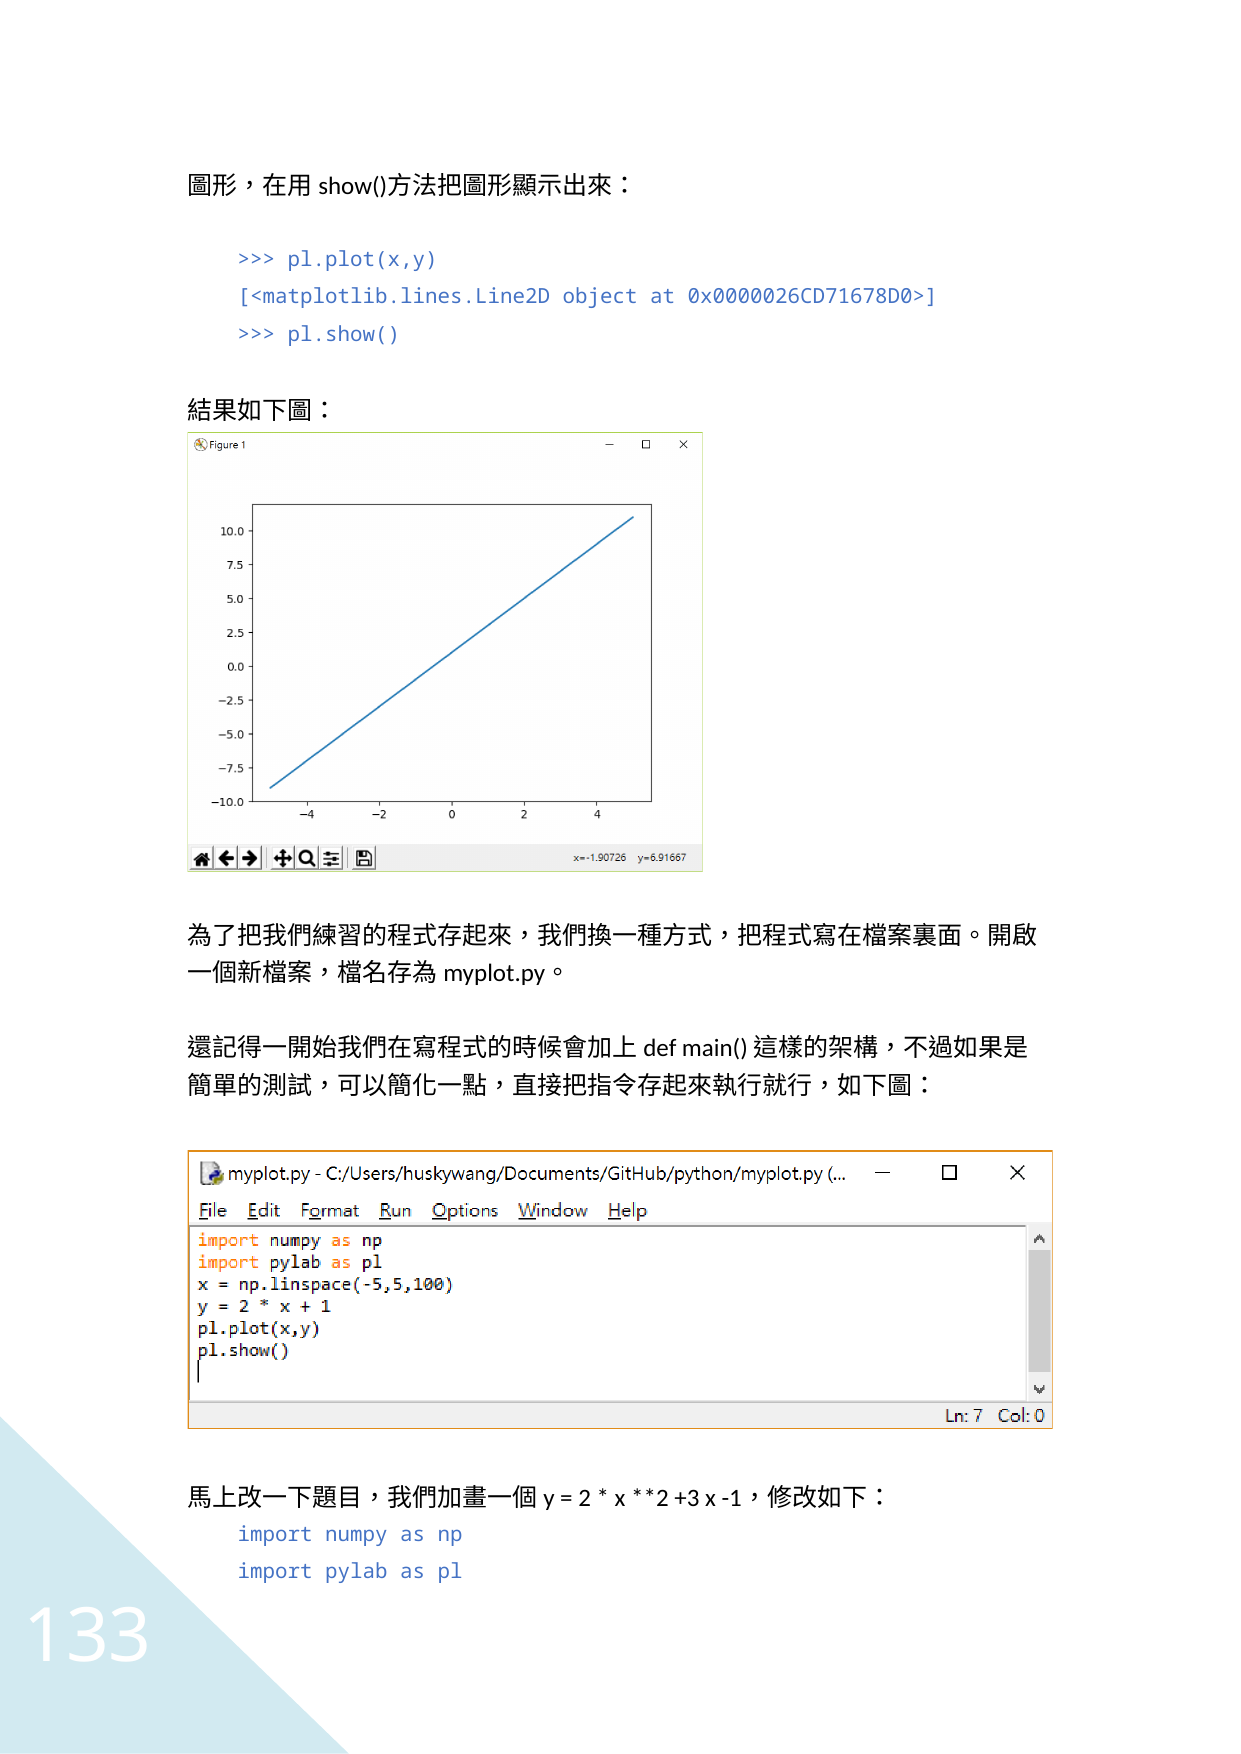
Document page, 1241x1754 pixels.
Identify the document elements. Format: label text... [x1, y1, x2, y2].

text 馬上改一下題目，我們加畫一個 y = 2 * x **2 +3 x -1，修改如下： [187, 1477, 1053, 1514]
list >>> pl.show() [237, 314, 1053, 352]
list [<matplotlib.lines.Line2D object at 0x0000026CD71678D0>] [237, 277, 1053, 314]
text 為了把我們練習的程式存起來，我們換一種方式，把程式寫在檔案裏面。開啟一個新檔案，檔名存為 myplot.py。 [187, 914, 1053, 989]
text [187, 164, 1053, 202]
text 結果如下圖： [187, 389, 1053, 427]
picture [187, 1150, 1053, 1429]
list >>> pl.plot(x,y) [237, 239, 1053, 277]
picture [187, 432, 703, 872]
text 還記得一開始我們在寫程式的時候會加上 def main() 這樣的架構，不過如果是簡單的測試，可以簡化一點，直接把指令存起來執行就行，如下圖： [187, 1027, 1053, 1102]
list import pylab as pl [237, 1552, 1053, 1589]
list import numpy as np [237, 1514, 1053, 1552]
